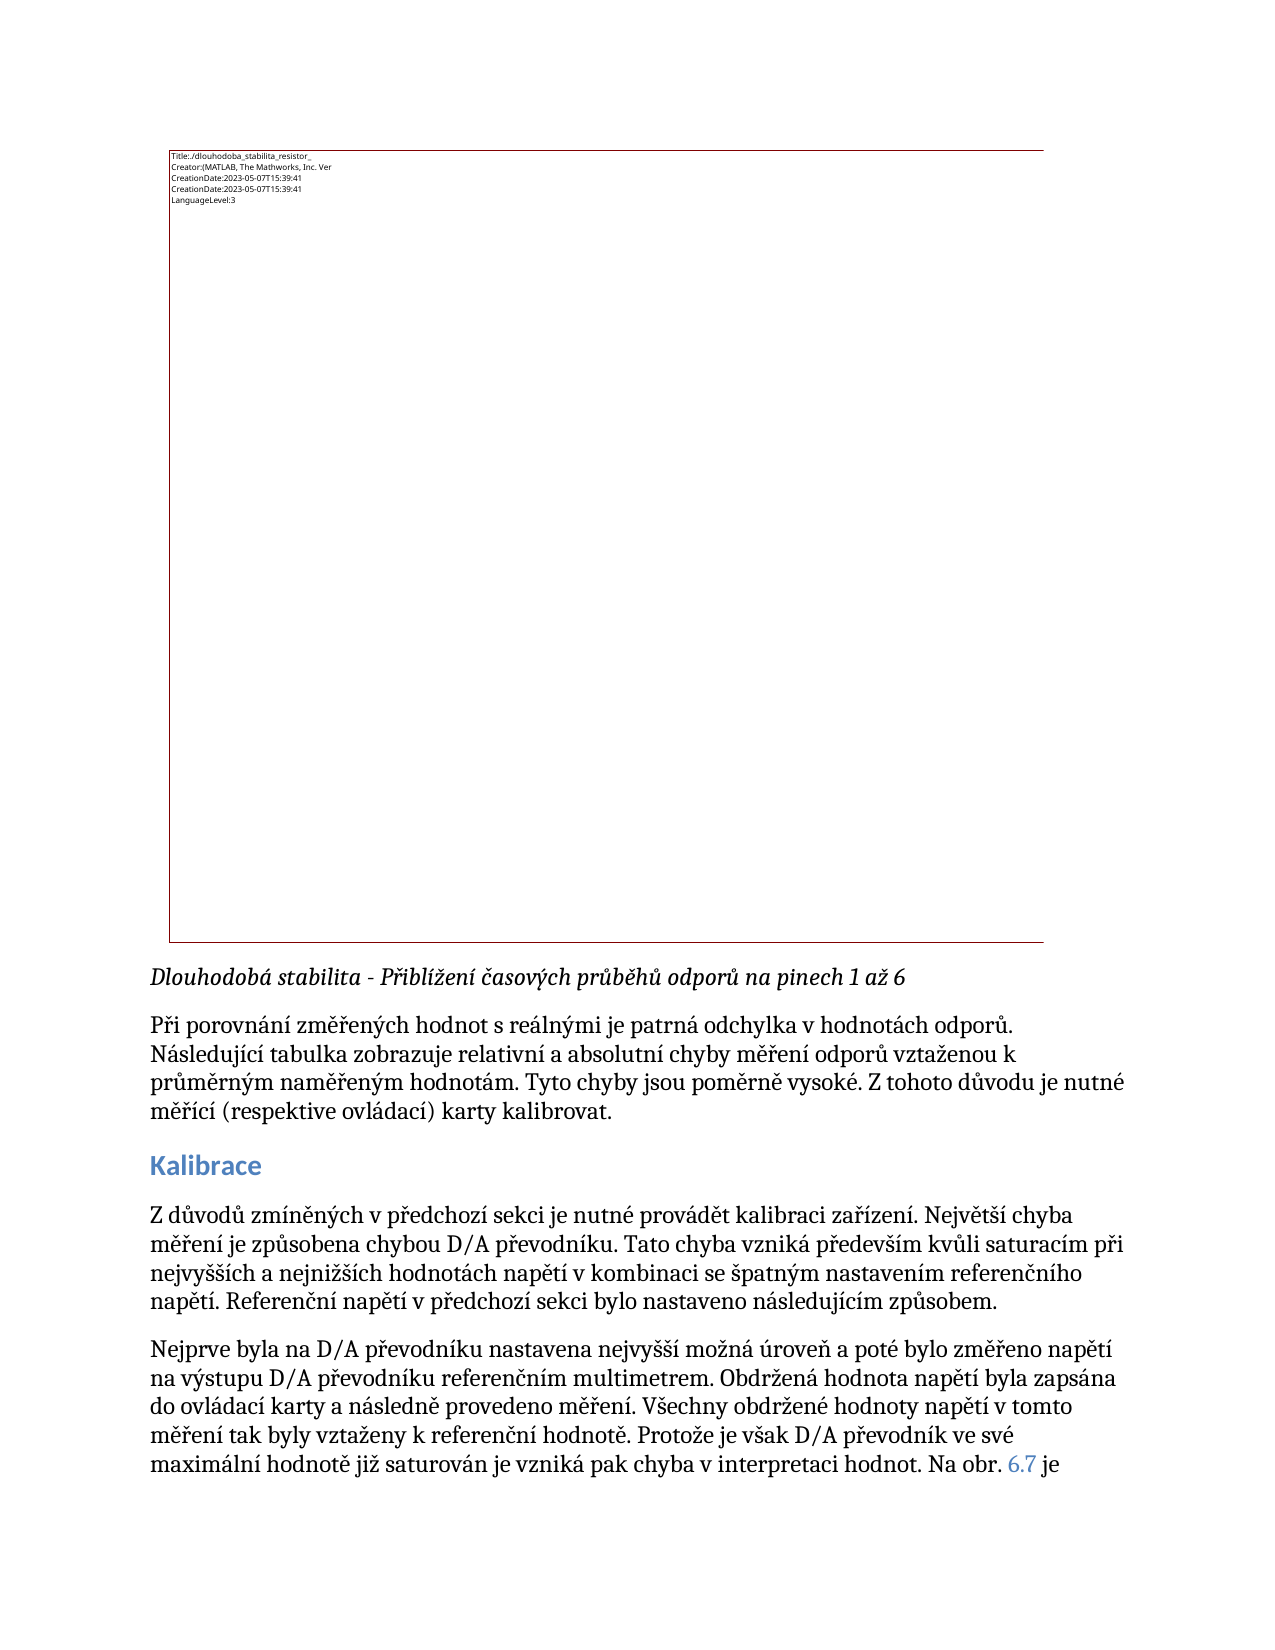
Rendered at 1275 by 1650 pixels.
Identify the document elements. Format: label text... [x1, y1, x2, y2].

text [150, 1335, 1125, 1478]
subtitle Kalibrace [150, 1147, 1125, 1182]
text Z důvodů zmíněných v předchozí sekci je nutné provádět kalibraci zařízení. Největší chyba měření je způsobena chybou D/A převodníku. Tato chyba vzniká především kvůli saturacím při nejvyšších a nejnižších hodnotách napětí v kombinaci se špatným nastavením referenčního napětí. Referenční napětí v předchozí sekci bylo nastaveno následujícím způsobem. [150, 1201, 1125, 1316]
text Při porovnání změřených hodnot s reálnými je patrná odchylka v hodnotách odporů. Následující tabulka zobrazuje relativní a absolutní chyby měření odporů vztaženou k průměrným naměřeným hodnotám. Tyto chyby jsou poměrně vysoké. Z tohoto důvodu je nutné měřící (respektive ovládací) karty kalibrovat. [150, 1011, 1125, 1126]
text Dlouhodobá stabilita - Přiblížení časových průběhů odporů na pinech 1 až 6 [150, 963, 1125, 992]
